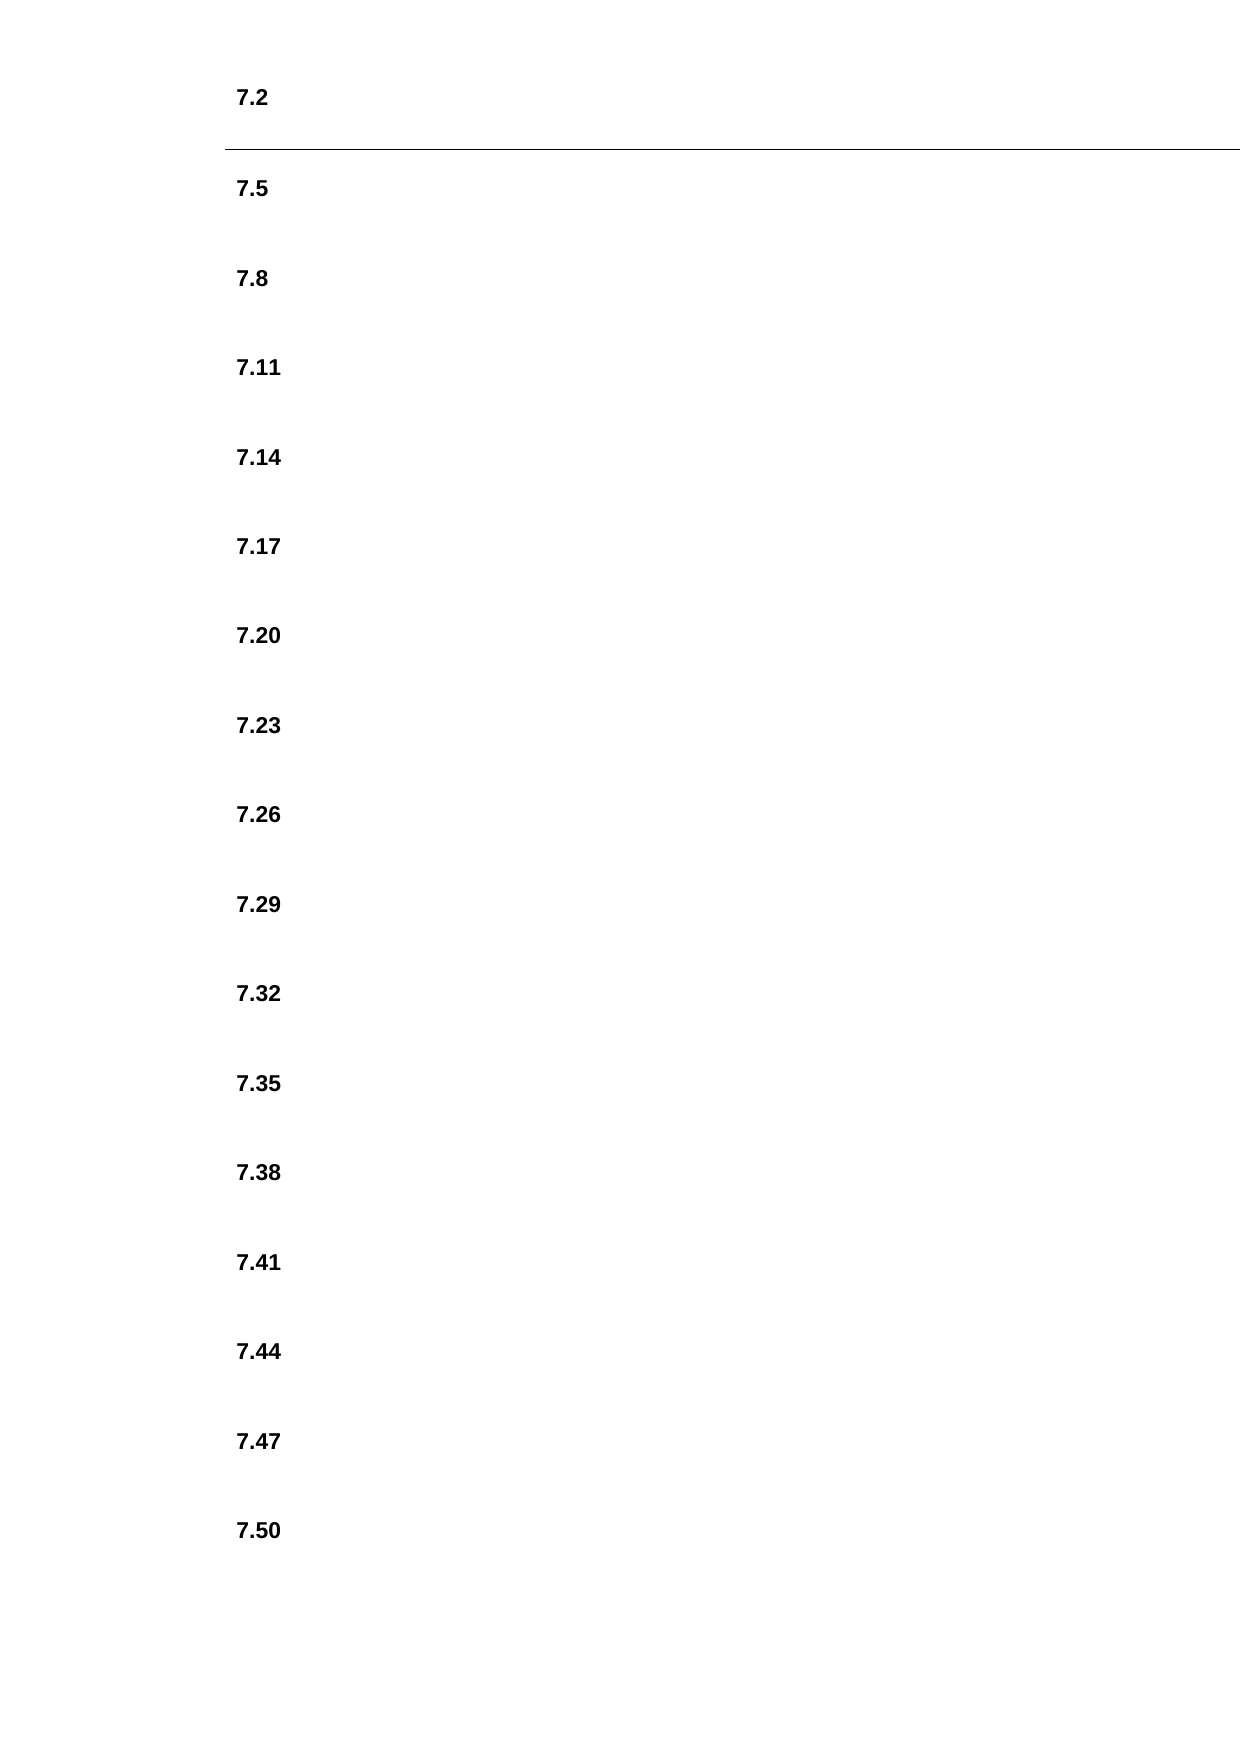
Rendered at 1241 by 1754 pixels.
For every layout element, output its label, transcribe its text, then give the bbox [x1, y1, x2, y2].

subtitle Liite __. Hakulauseiden muodostus [236, 712, 1240, 738]
subtitle Liite __. Hakulauseiden muodostus [236, 801, 1240, 828]
subtitle Liite __. Hakulauseiden muodostus [236, 1428, 1240, 1454]
table_cell Plant factories [225, 1134, 1240, 1224]
table_cell Smart Agriculture [225, 1403, 1240, 1492]
table_cell Agriculture [225, 240, 1240, 329]
subtitle Liite __. Hakulauseiden muodostus [236, 1159, 1240, 1186]
table_cell Forecast [225, 776, 1240, 866]
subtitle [236, 1517, 1240, 1544]
subtitle Liite __. Hakulauseiden muodostus [236, 443, 1240, 470]
table_cell Telemetry [225, 1492, 1240, 1582]
table_cell Fertilizers [225, 687, 1240, 776]
subtitle Liite __. Hakulauseiden muodostus [236, 84, 1240, 110]
subtitle Liite __. Hakulauseiden muodostus [236, 533, 1240, 559]
subtitle Liite __. Hakulauseiden muodostus [236, 354, 1240, 380]
table_cell Cloud Computing [225, 419, 1240, 508]
subtitle Liite __. Hakulauseiden muodostus [236, 891, 1240, 917]
table_cell Sensor integration [225, 1313, 1240, 1403]
table_cell Big Data [225, 329, 1240, 418]
subtitle Liite __. Hakulauseiden muodostus [236, 1249, 1240, 1275]
table_cell Greenhouses [225, 866, 1240, 955]
subtitle Liite __. Hakulauseiden muodostus [236, 1338, 1240, 1365]
subtitle Liite __. Hakulauseiden muodostus [236, 622, 1240, 649]
table_header Toinen asiasanaryhmä [225, 59, 1240, 148]
subtitle Liite __. Hakulauseiden muodostus [236, 1070, 1240, 1096]
subtitle Liite __. Hakulauseiden muodostus [236, 980, 1240, 1007]
table_cell Agribusiness [225, 150, 1240, 239]
subtitle Liite __. Hakulauseiden muodostus [236, 264, 1240, 291]
subtitle Liite __. Hakulauseiden muodostus [236, 175, 1240, 201]
table_cell Industrial [225, 955, 1240, 1045]
table_cell Farm [225, 598, 1240, 687]
table_cell Pest [225, 1045, 1240, 1134]
table_cell Drought [225, 508, 1240, 597]
table_cell Product Traceability [225, 1224, 1240, 1313]
